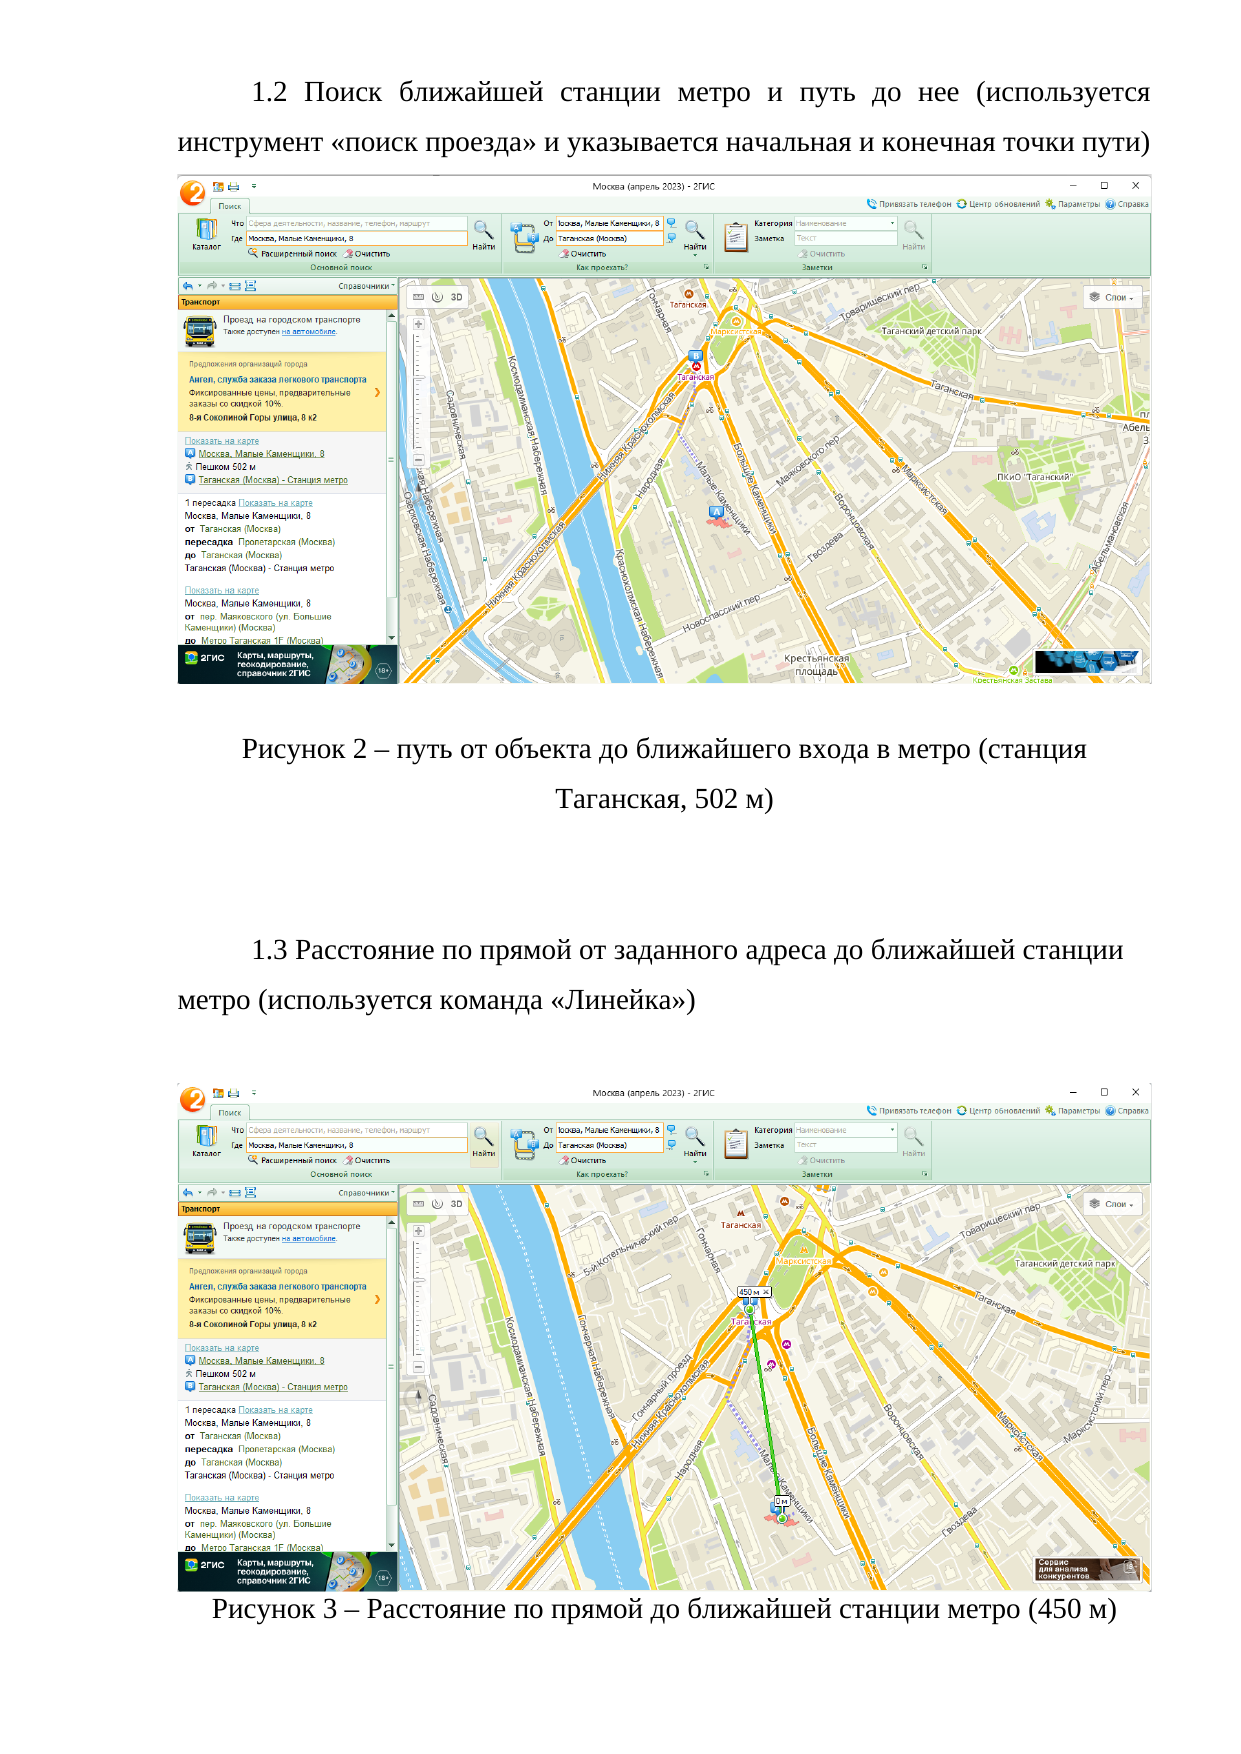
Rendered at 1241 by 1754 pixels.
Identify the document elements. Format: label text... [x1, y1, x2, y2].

text 1.3 Расстояние по прямой от заданного адреса до ближайшей станции метро (используется команда «Линейка») [177, 932, 1152, 1016]
text Рисунок 2 – путь от объекта до ближайшего входа в метро (станция Таганская, 502 м) [177, 731, 1152, 815]
text Рисунок 3 – Расстояние по прямой до ближайшей станции метро (450 м) [177, 1592, 1152, 1625]
picture [177, 174, 1152, 684]
picture [177, 1083, 1152, 1592]
text 1.2 Поиск ближайшей станции метро и путь до нее (используется инструмент «поиск проезда» и указывается начальная и конечная точки пути) [177, 74, 1152, 158]
